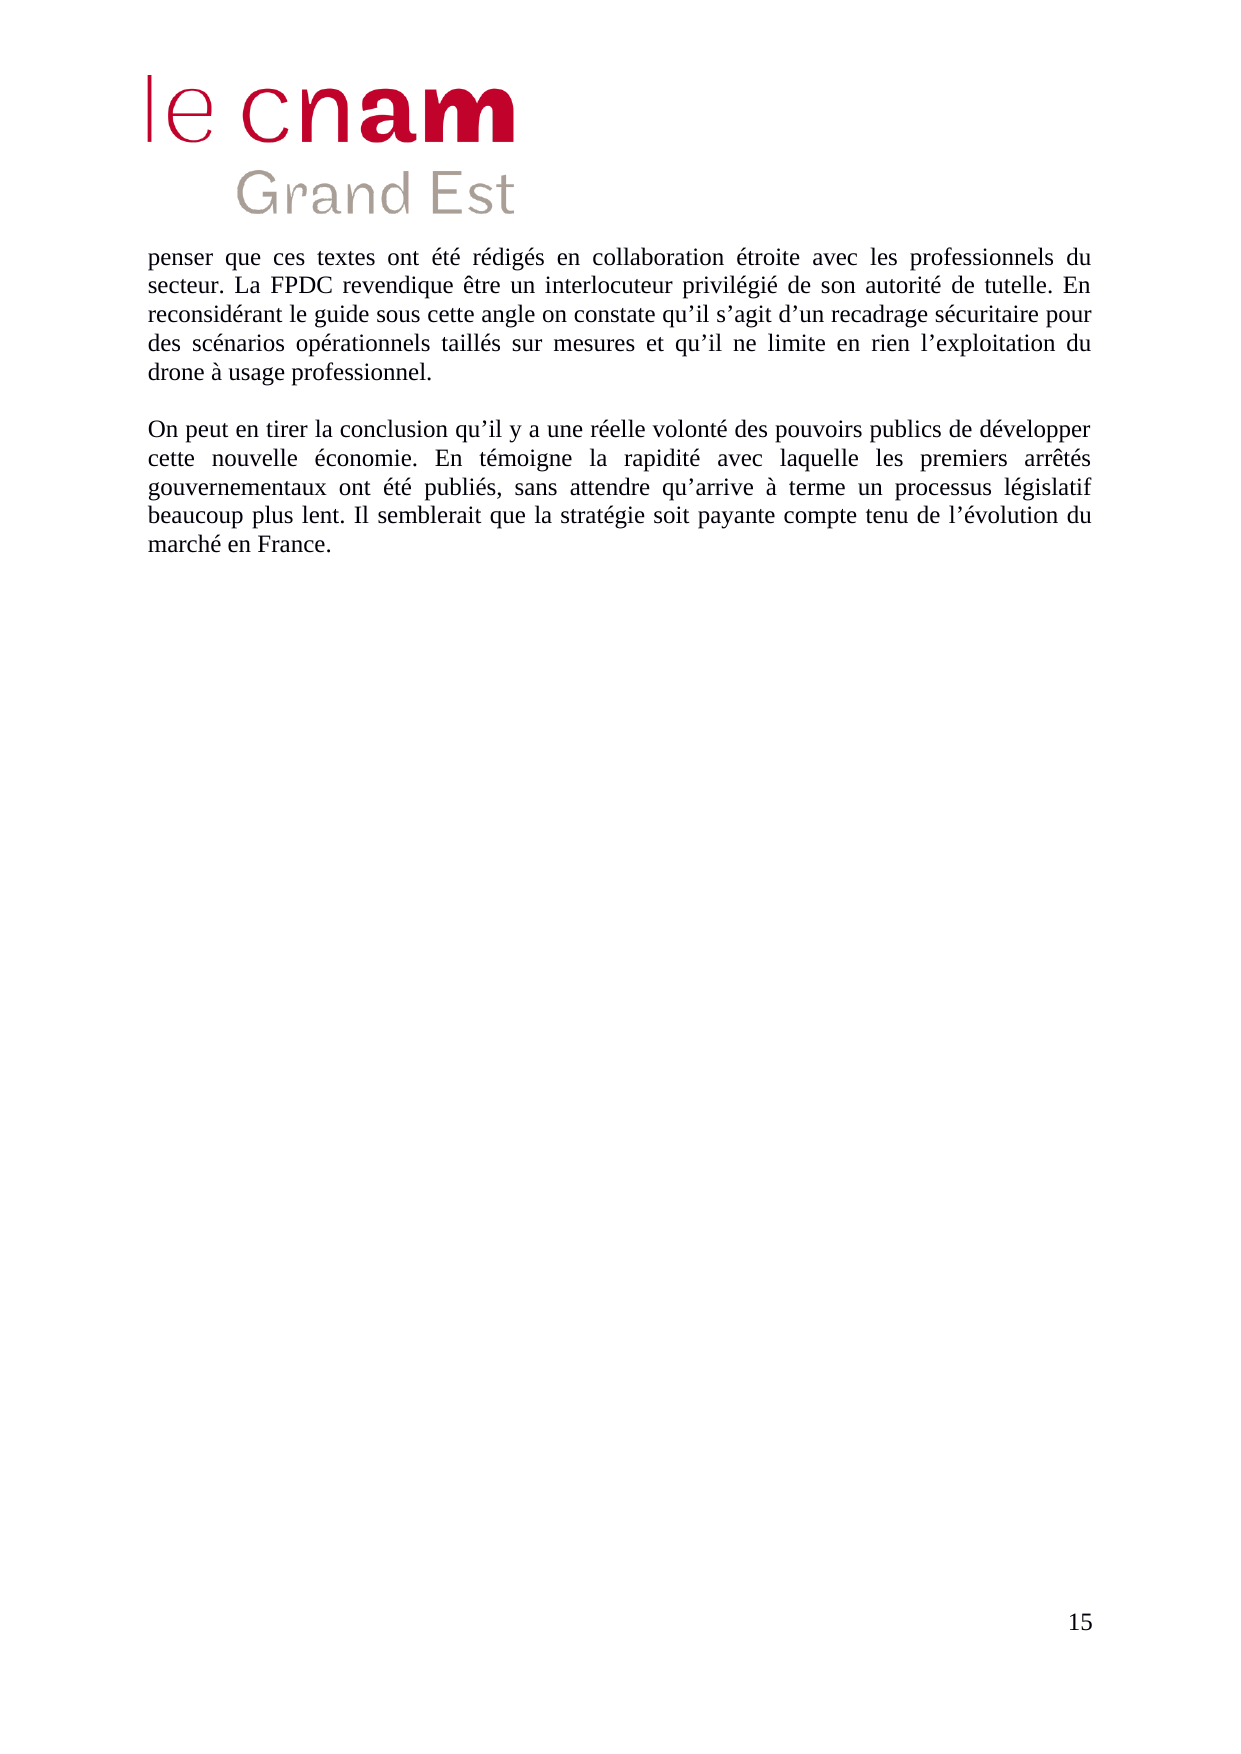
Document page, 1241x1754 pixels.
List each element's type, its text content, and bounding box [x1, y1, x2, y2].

picture [147, 75, 514, 214]
text On peut en tirer la conclusion qu’il y a une réelle volonté des pouvoirs publics de développer cette nouvelle économie. En témoigne la rapidité avec laquelle les premiers arrêtés gouvernementaux ont été publiés, sans attendre qu’arrive à terme un processus législatif beaucoup plus lent. Il semblerait que la stratégie soit payante compte tenu de l’évolution du marché en France. [148, 414, 1092, 558]
